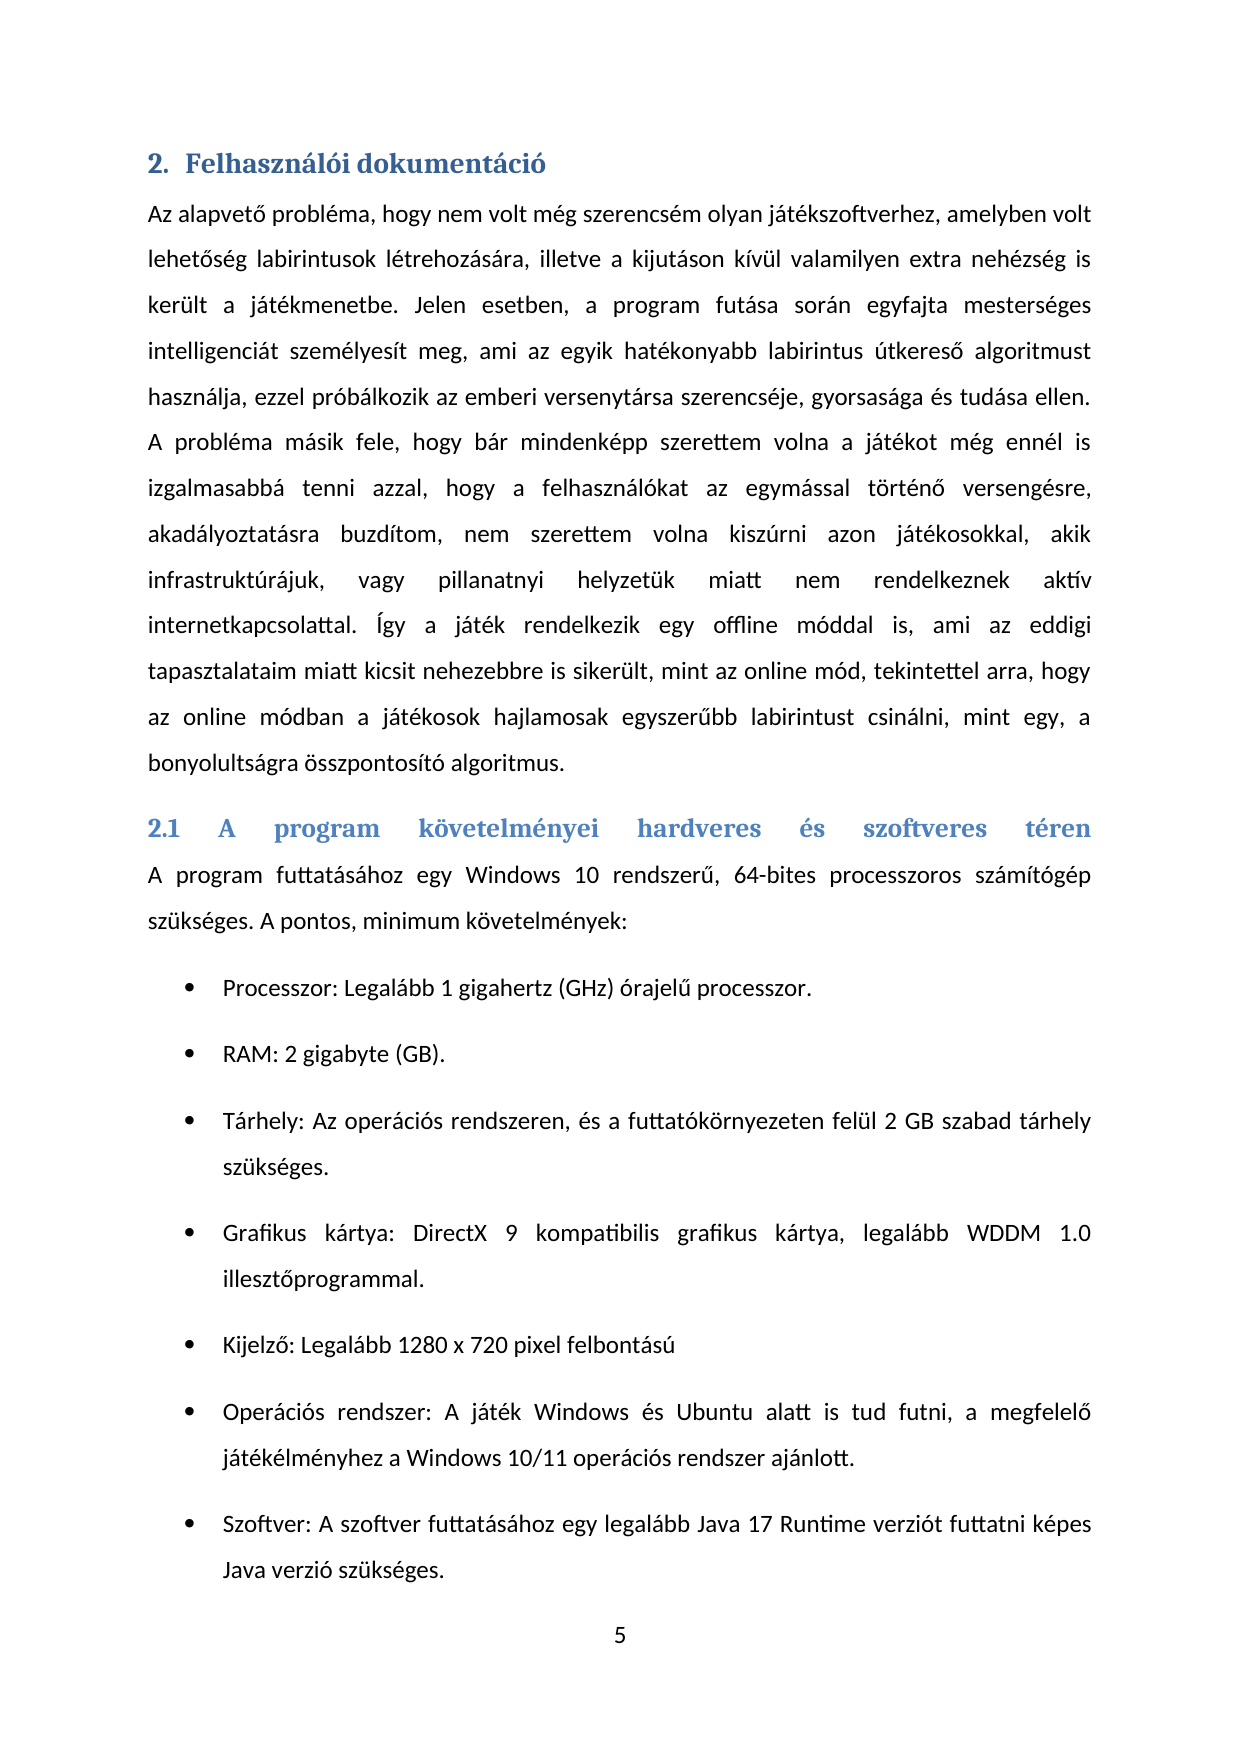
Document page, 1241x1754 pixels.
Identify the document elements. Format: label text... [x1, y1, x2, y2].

list Tárhely: Az operációs rendszeren, és a futtatókörnyezeten felül 2 GB szabad tárhely szükséges. [185, 1105, 1093, 1181]
subtitle Felhasználói dokumentáció [148, 148, 1093, 181]
list RAM: 2 gigabyte (GB). [185, 1038, 1093, 1069]
list Kijelző: Legalább 1280 x 720 pixel felbontású [185, 1329, 1093, 1360]
list Processzor: Legalább 1 gigahertz (GHz) órajelű processzor. [185, 972, 1093, 1002]
text Az alapvető probléma, hogy nem volt még szerencsém olyan játékszoftverhez, amelyben volt lehetőség labirintusok létrehozására, illetve a kijutáson kívül valamilyen extra nehézség is került a játékmenetbe. Jelen esetben, a program futása során egyfajta mesterséges intelligenciát személyesít meg, ami az egyik hatékonyabb labirintus útkereső algoritmust használja, ezzel próbálkozik az emberi versenytársa szerencséje, gyorsasága és tudása ellen. A probléma másik fele, hogy bár mindenképp szerettem volna a játékot még ennél is izgalmasabbá tenni azzal, hogy a felhasználókat az egymással történő versengésre, akadályoztatásra buzdítom, nem szerettem volna kiszúrni azon játékosokkal, akik infrastruktúrájuk, vagy pillanatnyi helyzetük miatt nem rendelkeznek aktív internetkapcsolattal. Így a játék rendelkezik egy offline móddal is, ami az eddigi tapasztalataim miatt kicsit nehezebbre is sikerült, mint az online mód, tekintettel arra, hogy az online módban a játékosok hajlamosak egyszerűbb labirintust csinálni, mint egy, a bonyolultságra összpontosító algoritmus. [148, 198, 1093, 777]
list Operációs rendszer: A játék Windows és Ubuntu alatt is tud futni, a megfelelő játékélményhez a Windows 10/11 operációs rendszer ajánlott. [185, 1396, 1093, 1472]
list Szoftver: A szoftver futtatásához egy legalább Java 17 Runtime verziót futtatni képes Java verzió szükséges. [185, 1508, 1093, 1585]
list Grafikus kártya: DirectX 9 kompatibilis grafikus kártya, legalább WDDM 1.0 illesztőprogrammal. [185, 1217, 1093, 1293]
text 2.1 A program követelményei hardveres és szoftveres téren A program futtatásához egy Windows 10 rendszerű, 64-bites processzoros számítógép szükséges. A pontos, minimum követelmények: [148, 813, 1093, 936]
